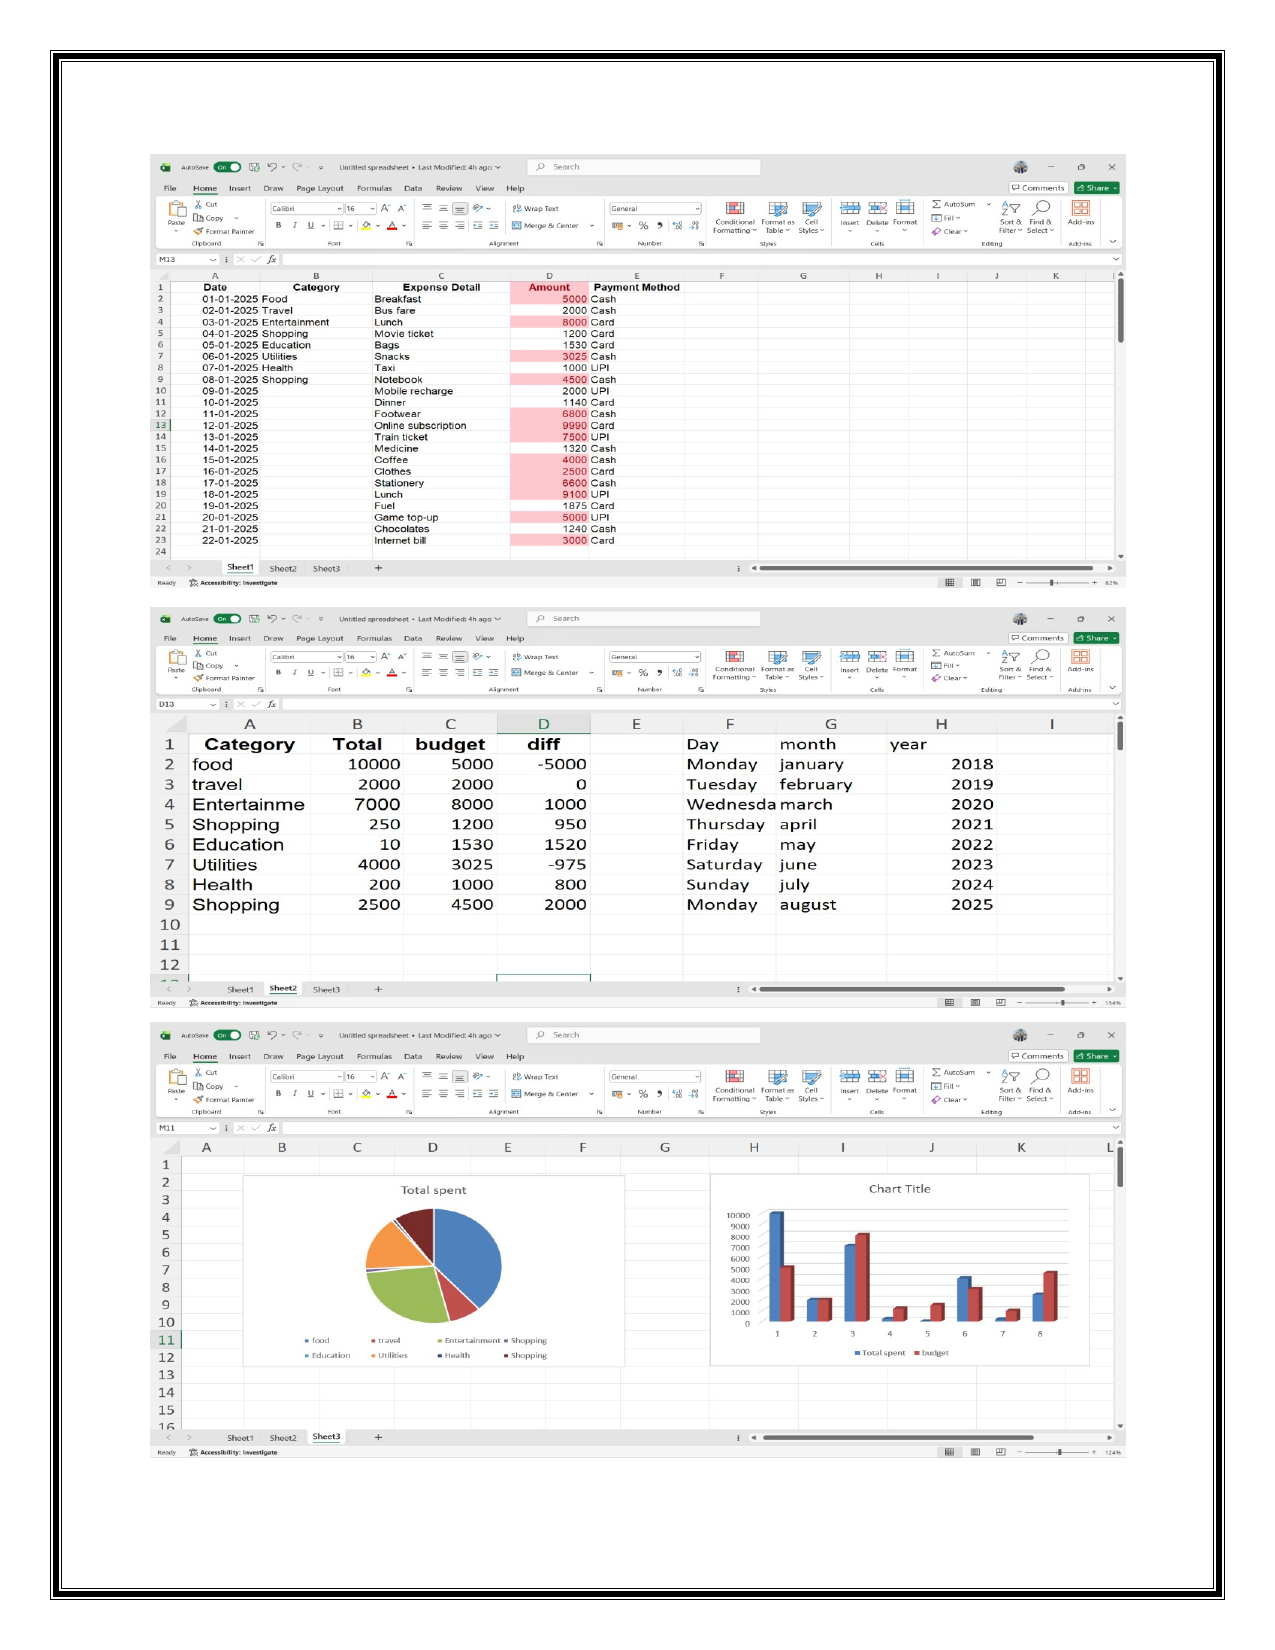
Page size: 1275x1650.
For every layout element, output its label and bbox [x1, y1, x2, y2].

picture [150, 1022, 1126, 1458]
picture [150, 607, 1126, 1008]
picture [150, 154, 1126, 588]
